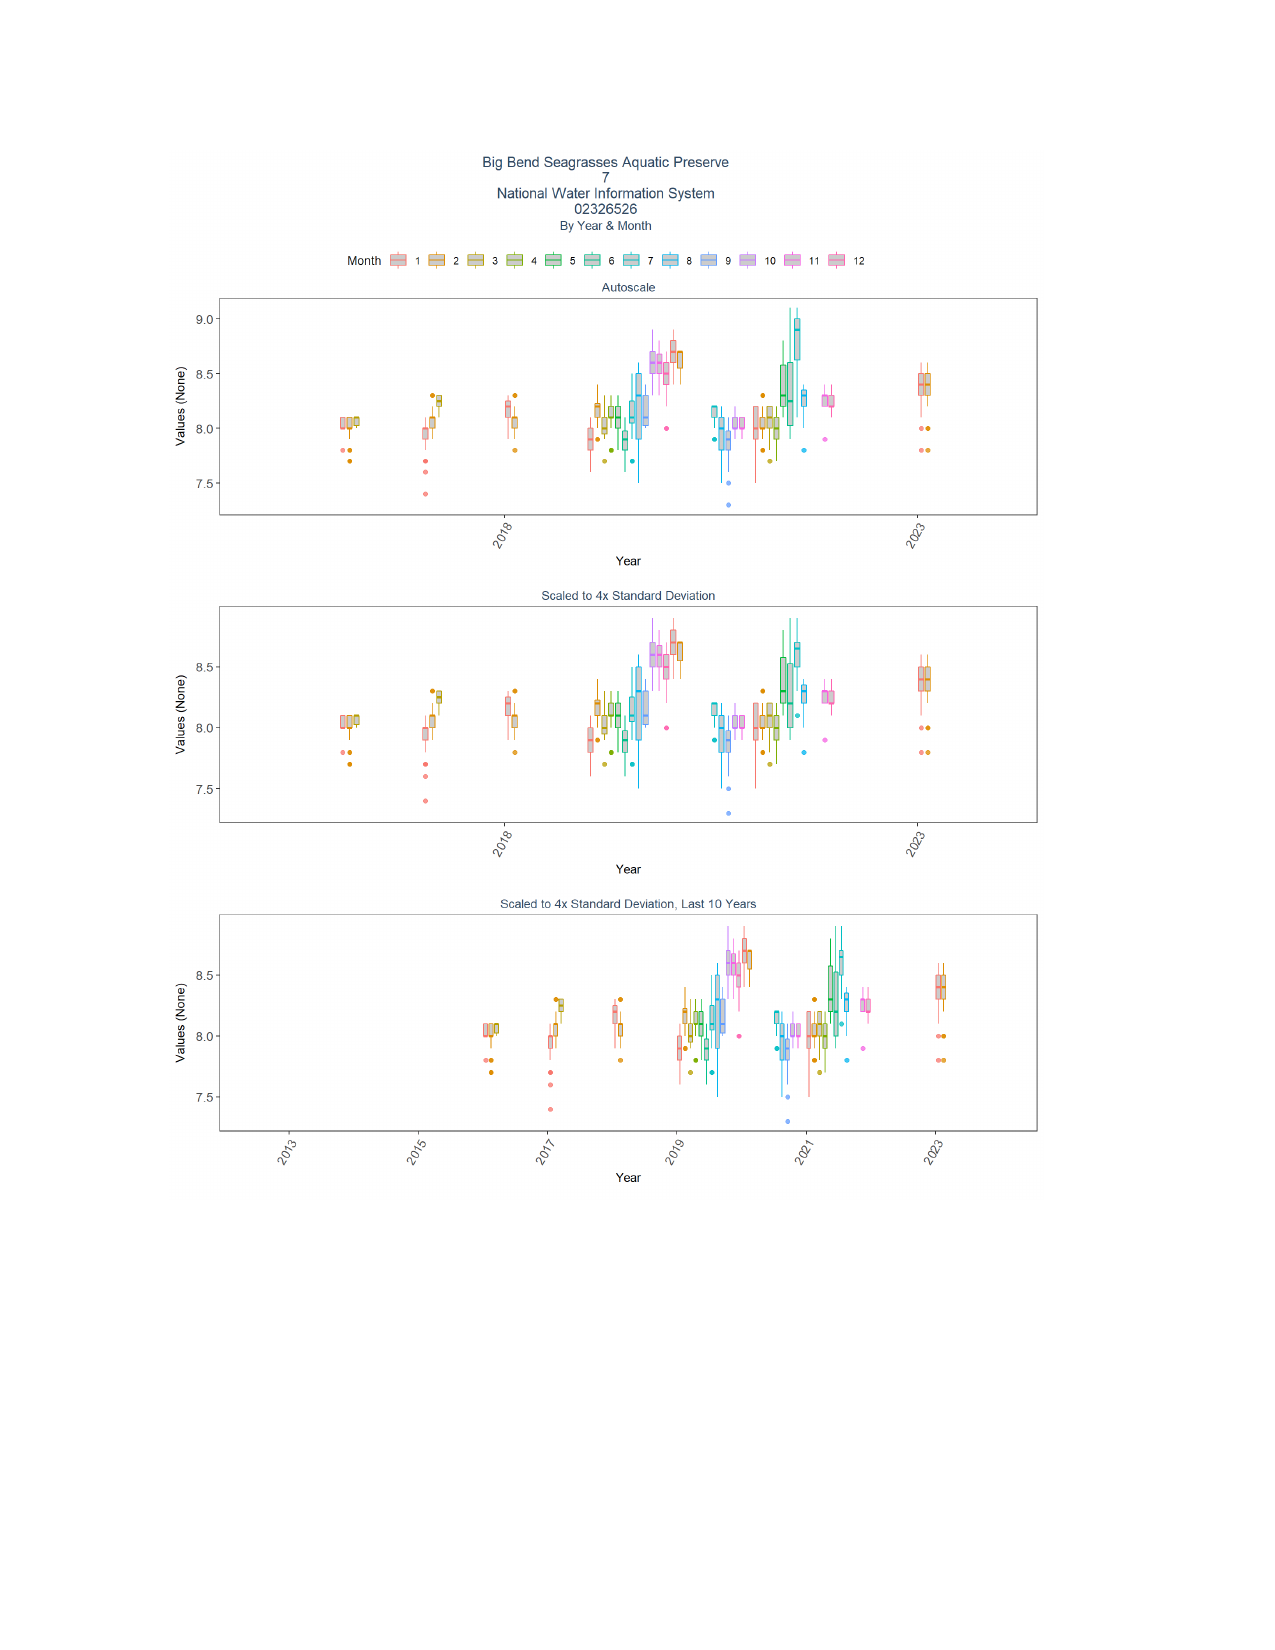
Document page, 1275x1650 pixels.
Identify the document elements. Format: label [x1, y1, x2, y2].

picture [168, 150, 1044, 1200]
